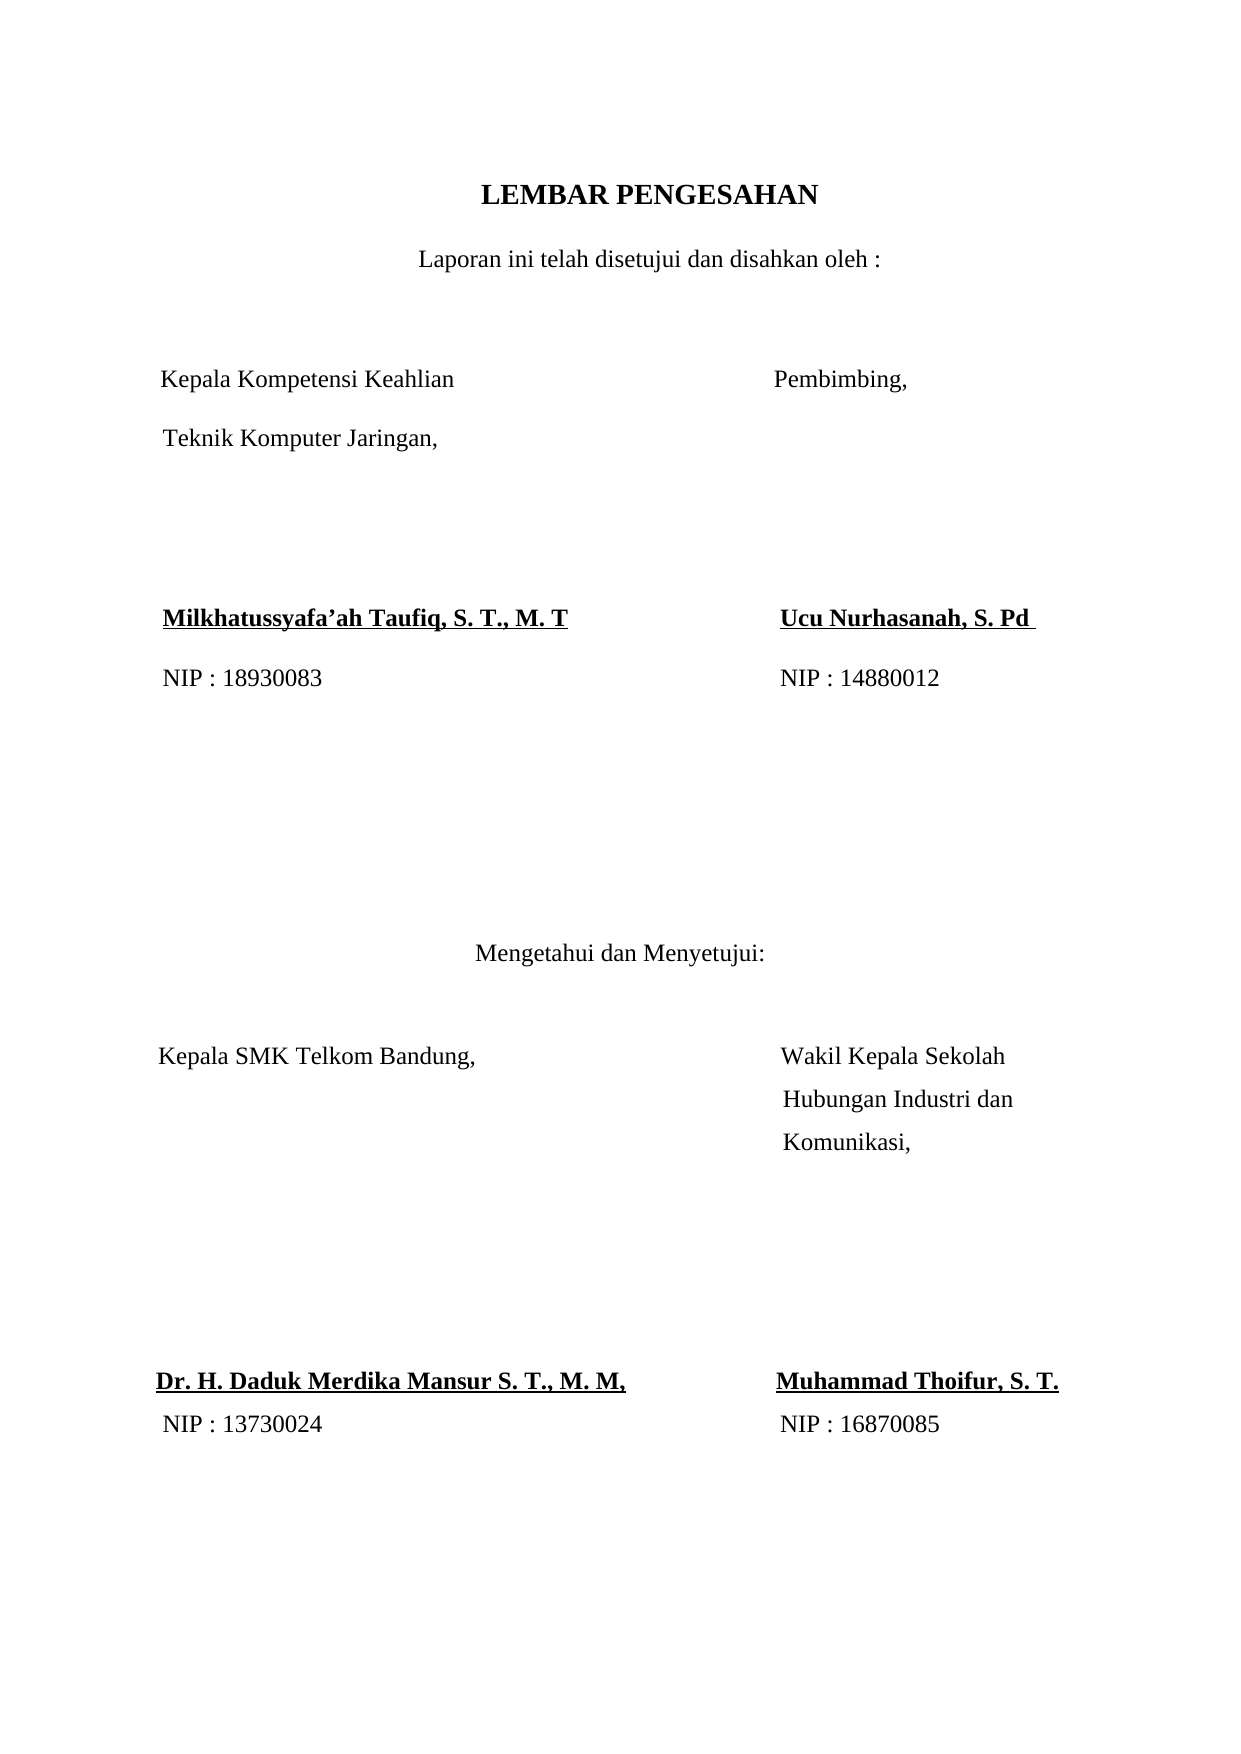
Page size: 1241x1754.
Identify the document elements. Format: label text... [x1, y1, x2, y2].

text NIP : 13730024 NIP : 16870085 [162, 1409, 1063, 1438]
text Dr. H. Daduk Merdika Mansur S. T., M. M, Muhammad Thoifur, S. T. [118, 1366, 1063, 1395]
text Milkhatussyafa’ah Taufiq, S. T., M. T Ucu Nurhasanah, S. Pd [162, 603, 1063, 632]
text Teknik Komputer Jaringan, [162, 423, 1063, 452]
text Mengetahui dan Menyetujui: [177, 938, 1063, 967]
text Laporan ini telah disetujui dan disahkan oleh : [236, 244, 1063, 273]
text LEMBAR PENGESAHAN [236, 177, 1063, 211]
text Kepala Kompetensi Keahlian Pembimbing, [160, 364, 1063, 392]
text NIP : 18930083 NIP : 14880012 [162, 663, 1063, 691]
text Kepala SMK Telkom Bandung, Wakil Kepala Sekolah Hubungan Industri dan Komunikasi, [133, 1041, 1063, 1156]
